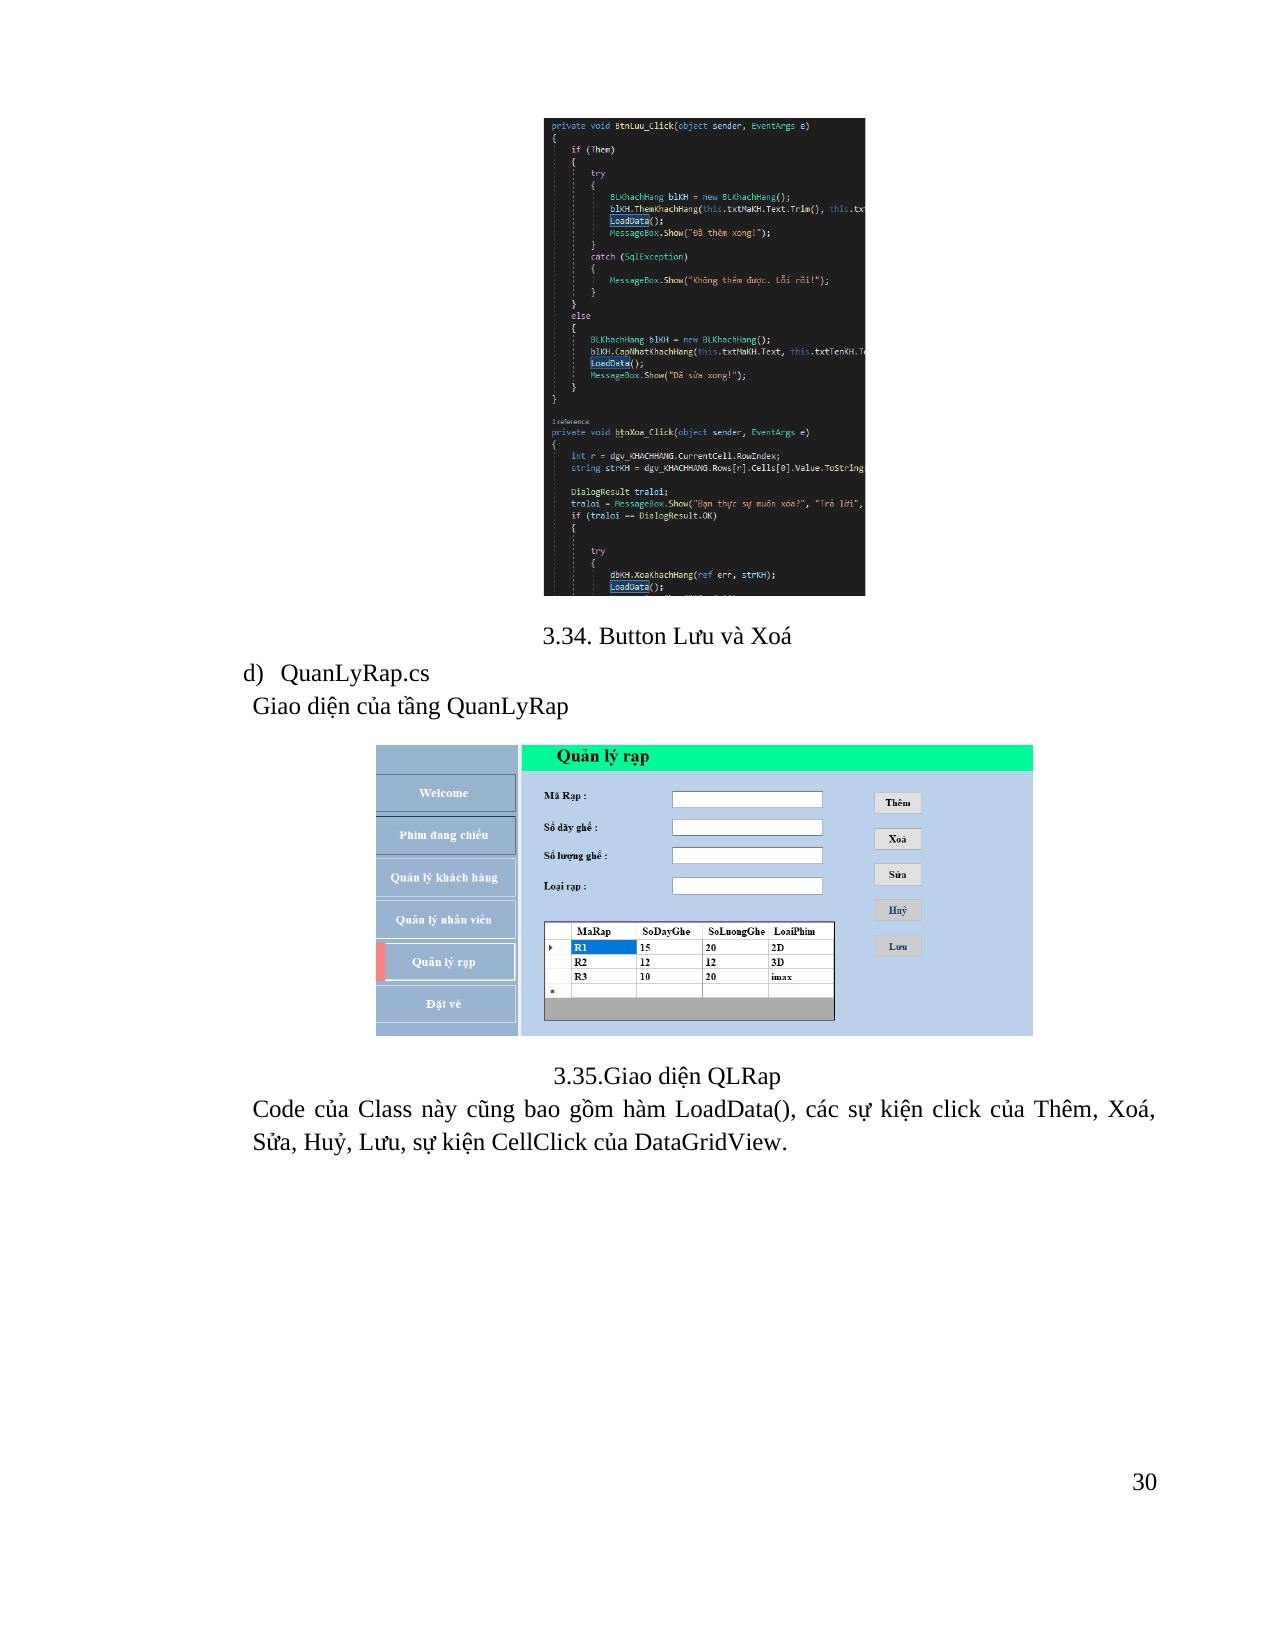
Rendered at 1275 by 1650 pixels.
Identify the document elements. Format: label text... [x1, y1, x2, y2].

text Giao diện của tầng QuanLyRap [252, 691, 1157, 720]
picture [543, 118, 866, 596]
picture [376, 745, 1033, 1036]
subtitle QuanLyRap.cs [243, 658, 1157, 687]
text Code của Class này cũng bao gồm hàm LoadData(), các sự kiện click của Thêm, Xoá, Sửa, Huỷ, Lưu, sự kiện CellClick của DataGridView. [252, 1094, 1157, 1156]
